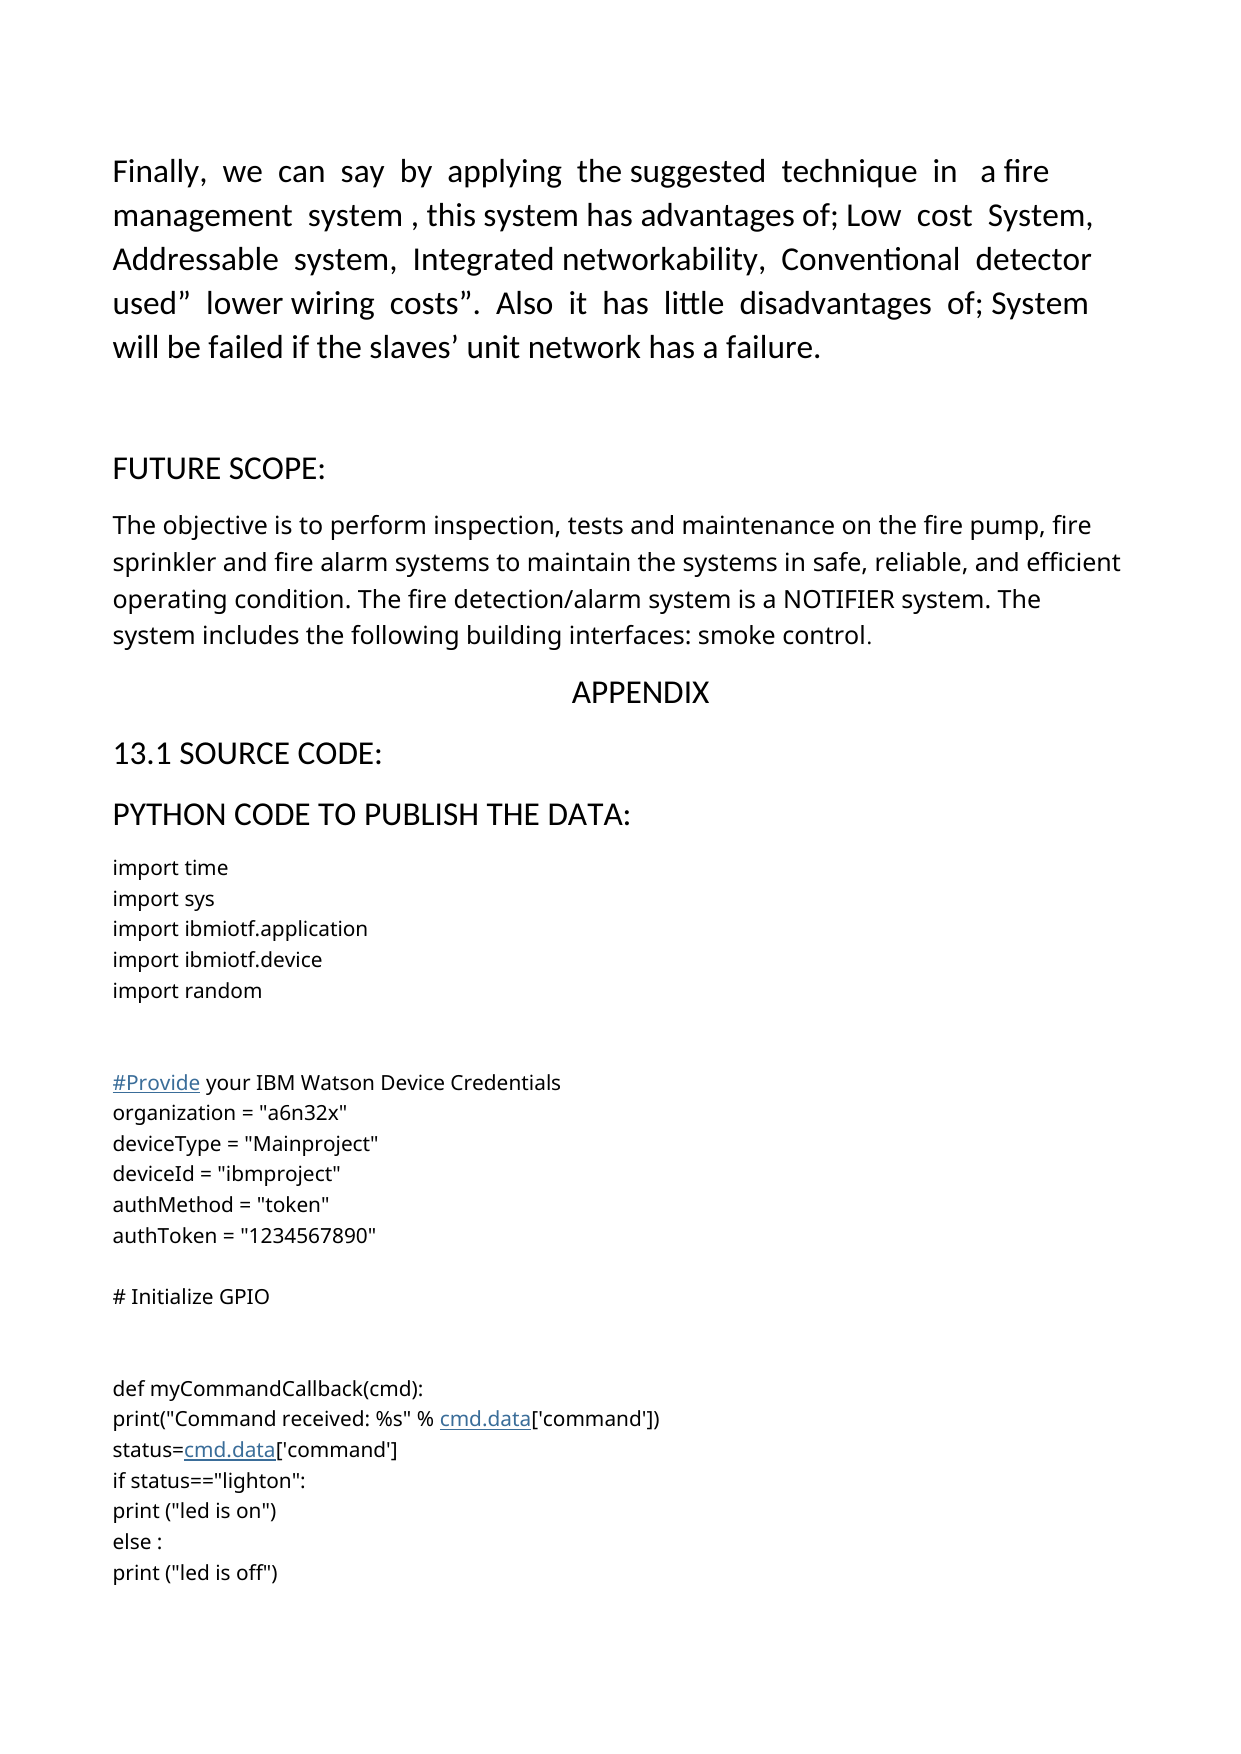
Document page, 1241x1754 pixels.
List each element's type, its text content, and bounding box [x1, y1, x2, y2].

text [112, 853, 1128, 1586]
text FUTURE SCOPE: [112, 447, 1128, 488]
text PYTHON CODE TO PUBLISH THE DATA: [112, 793, 1128, 833]
text Finally, we can say by applying the suggested technique in a fire management system , this system has advantages of; Low cost System, Addressable system, Integrated networkability, Conventional detector used” lower wiring costs”. Also it has little disadvantages of; System will be failed if the slaves’ unit network has a failure. [112, 150, 1128, 367]
text 13.1 SOURCE CODE: [112, 732, 1128, 773]
text The objective is to perform inspection, tests and maintenance on the fire pump, fire sprinkler and fire alarm systems to maintain the systems in safe, reliable, and efficient operating condition. The fire detection/alarm system is a NOTIFIER system. The system includes the following building interfaces: smoke control. [112, 508, 1128, 652]
text APPENDIX [112, 671, 1128, 712]
